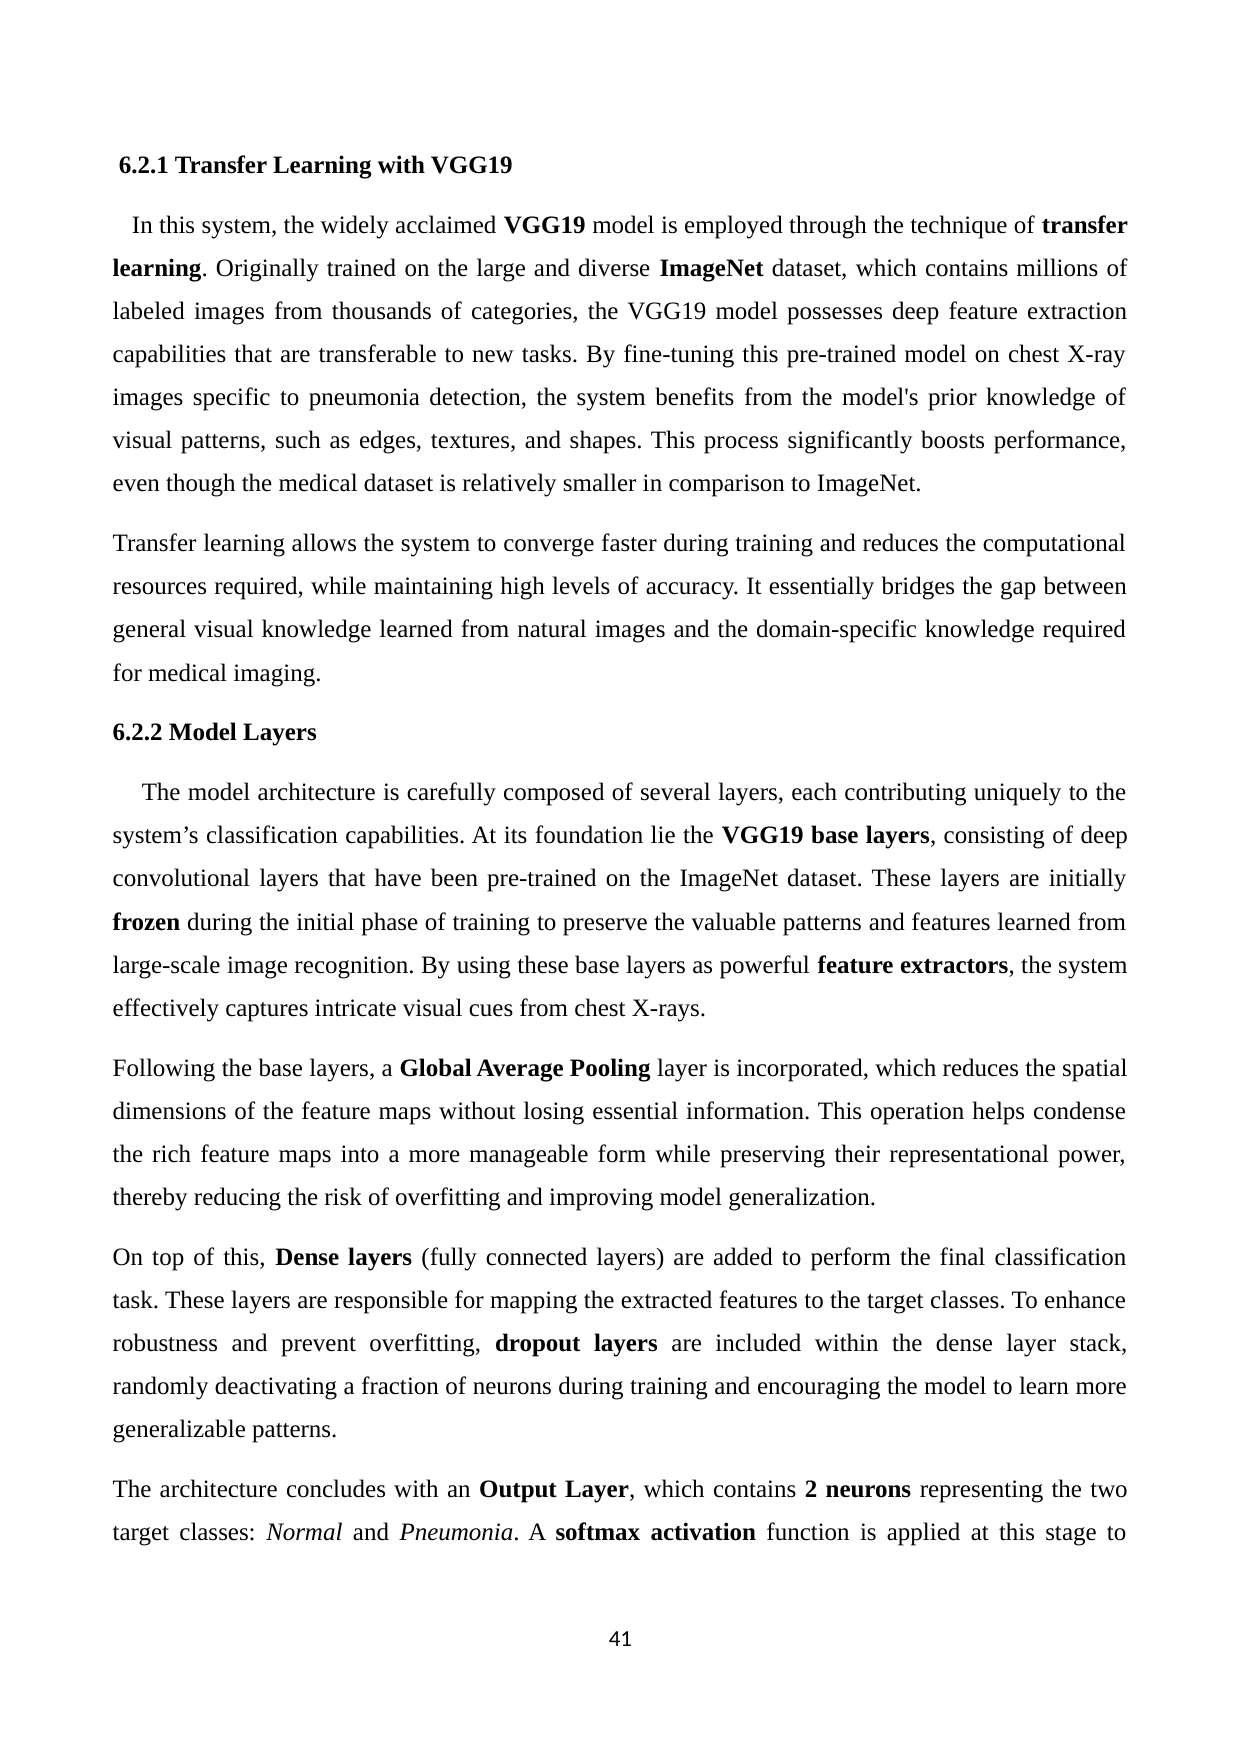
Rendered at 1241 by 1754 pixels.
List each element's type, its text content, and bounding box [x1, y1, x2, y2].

text 6.2.2 Model Layers [112, 717, 1128, 746]
text 6.2.1 Transfer Learning with VGG19 [112, 150, 1128, 179]
text In this system, the widely acclaimed VGG19 model is employed through the technique of transfer learning. Originally trained on the large and diverse ImageNet dataset, which contains millions of labeled images from thousands of categories, the VGG19 model possesses deep feature extraction capabilities that are transferable to new tasks. By fine-tuning this pre-trained model on chest X-ray images specific to pneumonia detection, the system benefits from the model's prior knowledge of visual patterns, such as edges, textures, and shapes. This process significantly boosts performance, even though the medical dataset is relatively smaller in comparison to ImageNet. [112, 210, 1128, 497]
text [112, 1474, 1128, 1546]
text On top of this, Dense layers (fully connected layers) are added to perform the final classification task. These layers are responsible for mapping the extracted features to the target classes. To enhance robustness and prevent overfitting, dropout layers are included within the dense layer stack, randomly deactivating a fraction of neurons during training and encouraging the model to learn more generalizable patterns. [112, 1242, 1128, 1443]
text The model architecture is carefully composed of several layers, each contributing uniquely to the system’s classification capabilities. At its foundation lie the VGG19 base layers, consisting of deep convolutional layers that have been pre-trained on the ImageNet dataset. These layers are initially frozen during the initial phase of training to preserve the valuable patterns and features learned from large-scale image recognition. By using these base layers as powerful feature extractors, the system effectively captures intricate visual cues from chest X-rays. [112, 777, 1128, 1022]
text Transfer learning allows the system to converge faster during training and reduces the computational resources required, while maintaining high levels of accuracy. It essentially bridges the gap between general visual knowledge learned from natural images and the domain-specific knowledge required for medical imaging. [112, 528, 1128, 686]
text Following the base layers, a Global Average Pooling layer is incorporated, which reduces the spatial dimensions of the feature maps without losing essential information. This operation helps condense the rich feature maps into a more manageable form while preserving their representational power, thereby reducing the risk of overfitting and improving model generalization. [112, 1053, 1128, 1211]
